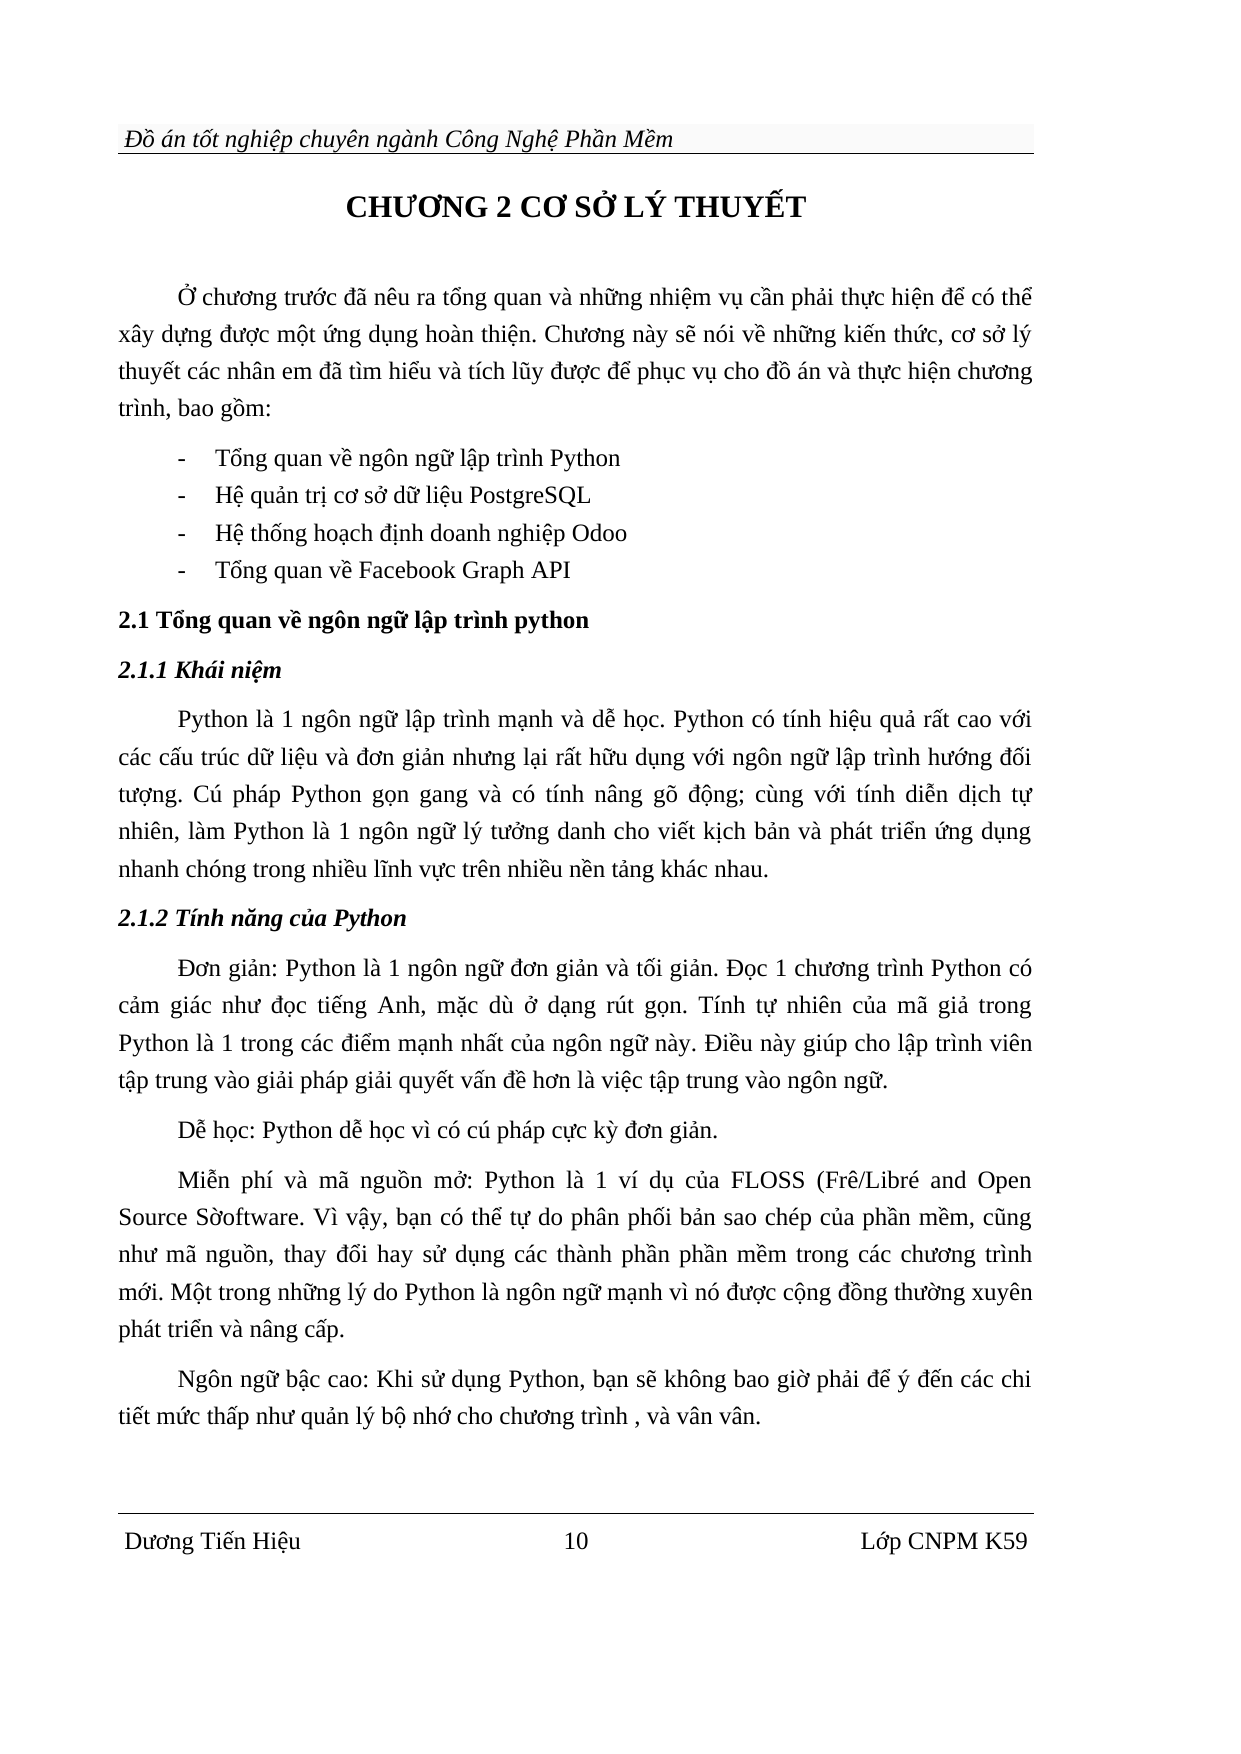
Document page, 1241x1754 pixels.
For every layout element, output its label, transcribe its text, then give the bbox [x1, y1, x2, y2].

list Hệ thống hoạch định doanh nghiệp Odoo [177, 518, 1033, 547]
subtitle Khái niệm [118, 655, 1033, 683]
list Tổng quan về ngôn ngữ lập trình Python [177, 443, 1033, 472]
subtitle Tổng quan về ngôn ngữ lập trình python [118, 605, 1033, 634]
text Miễn phí và mã nguồn mở: Python là 1 ví dụ của FLOSS (Frê/Libré and Open Source Sờoftware. Vì vậy, bạn có thể tự do phân phối bản sao chép của phần mềm, cũng như mã nguồn, thay đổi hay sử dụng các thành phần phần mềm trong các chương trình mới. Một trong những lý do Python là ngôn ngữ mạnh vì nó được cộng đồng thường xuyên phát triển và nâng cấp. [118, 1165, 1033, 1343]
subtitle Tính năng của Python [118, 903, 1033, 932]
text Dễ học: Python dễ học vì có cú pháp cực kỳ đơn giản. [118, 1115, 1033, 1144]
text Python là 1 ngôn ngữ lập trình mạnh và dễ học. Python có tính hiệu quả rất cao với các cấu trúc dữ liệu và đơn giản nhưng lại rất hữu dụng với ngôn ngữ lập trình hướng đối tượng. Cú pháp Python gọn gang và có tính nâng gõ động; cùng với tính diễn dịch tự nhiên, làm Python là 1 ngôn ngữ lý tưởng danh cho viết kịch bản và phát triển ứng dụng nhanh chóng trong nhiều lĩnh vực trên nhiều nền tảng khác nhau. [118, 704, 1033, 882]
text Ngôn ngữ bậc cao: Khi sử dụng Python, bạn sẽ không bao giờ phải để ý đến các chi tiết mức thấp như quản lý bộ nhớ cho chương trình , và vân vân. [118, 1364, 1033, 1430]
text Ở chương trước đã nêu ra tổng quan và những nhiệm vụ cần phải thực hiện để có thể xây dựng được một ứng dụng hoàn thiện. Chương này sẽ nói về những kiến thức, cơ sở lý thuyết các nhân em đã tìm hiểu và tích lũy được để phục vụ cho đồ án và thực hiện chương trình, bao gồm: [118, 282, 1033, 422]
list Tổng quan về Facebook Graph API [177, 555, 1033, 584]
subtitle CƠ SỞ LÝ THUYẾT [118, 188, 1033, 224]
list Hệ quản trị cơ sở dữ liệu PostgreSQL [177, 481, 1033, 509]
text Đơn giản: Python là 1 ngôn ngữ đơn giản và tối giản. Đọc 1 chương trình Python có cảm giác như đọc tiếng Anh, mặc dù ở dạng rút gọn. Tính tự nhiên của mã giả trong Python là 1 trong các điểm mạnh nhất của ngôn ngữ này. Điều này giúp cho lập trình viên tập trung vào giải pháp giải quyết vấn đề hơn là việc tập trung vào ngôn ngữ. [118, 953, 1033, 1094]
